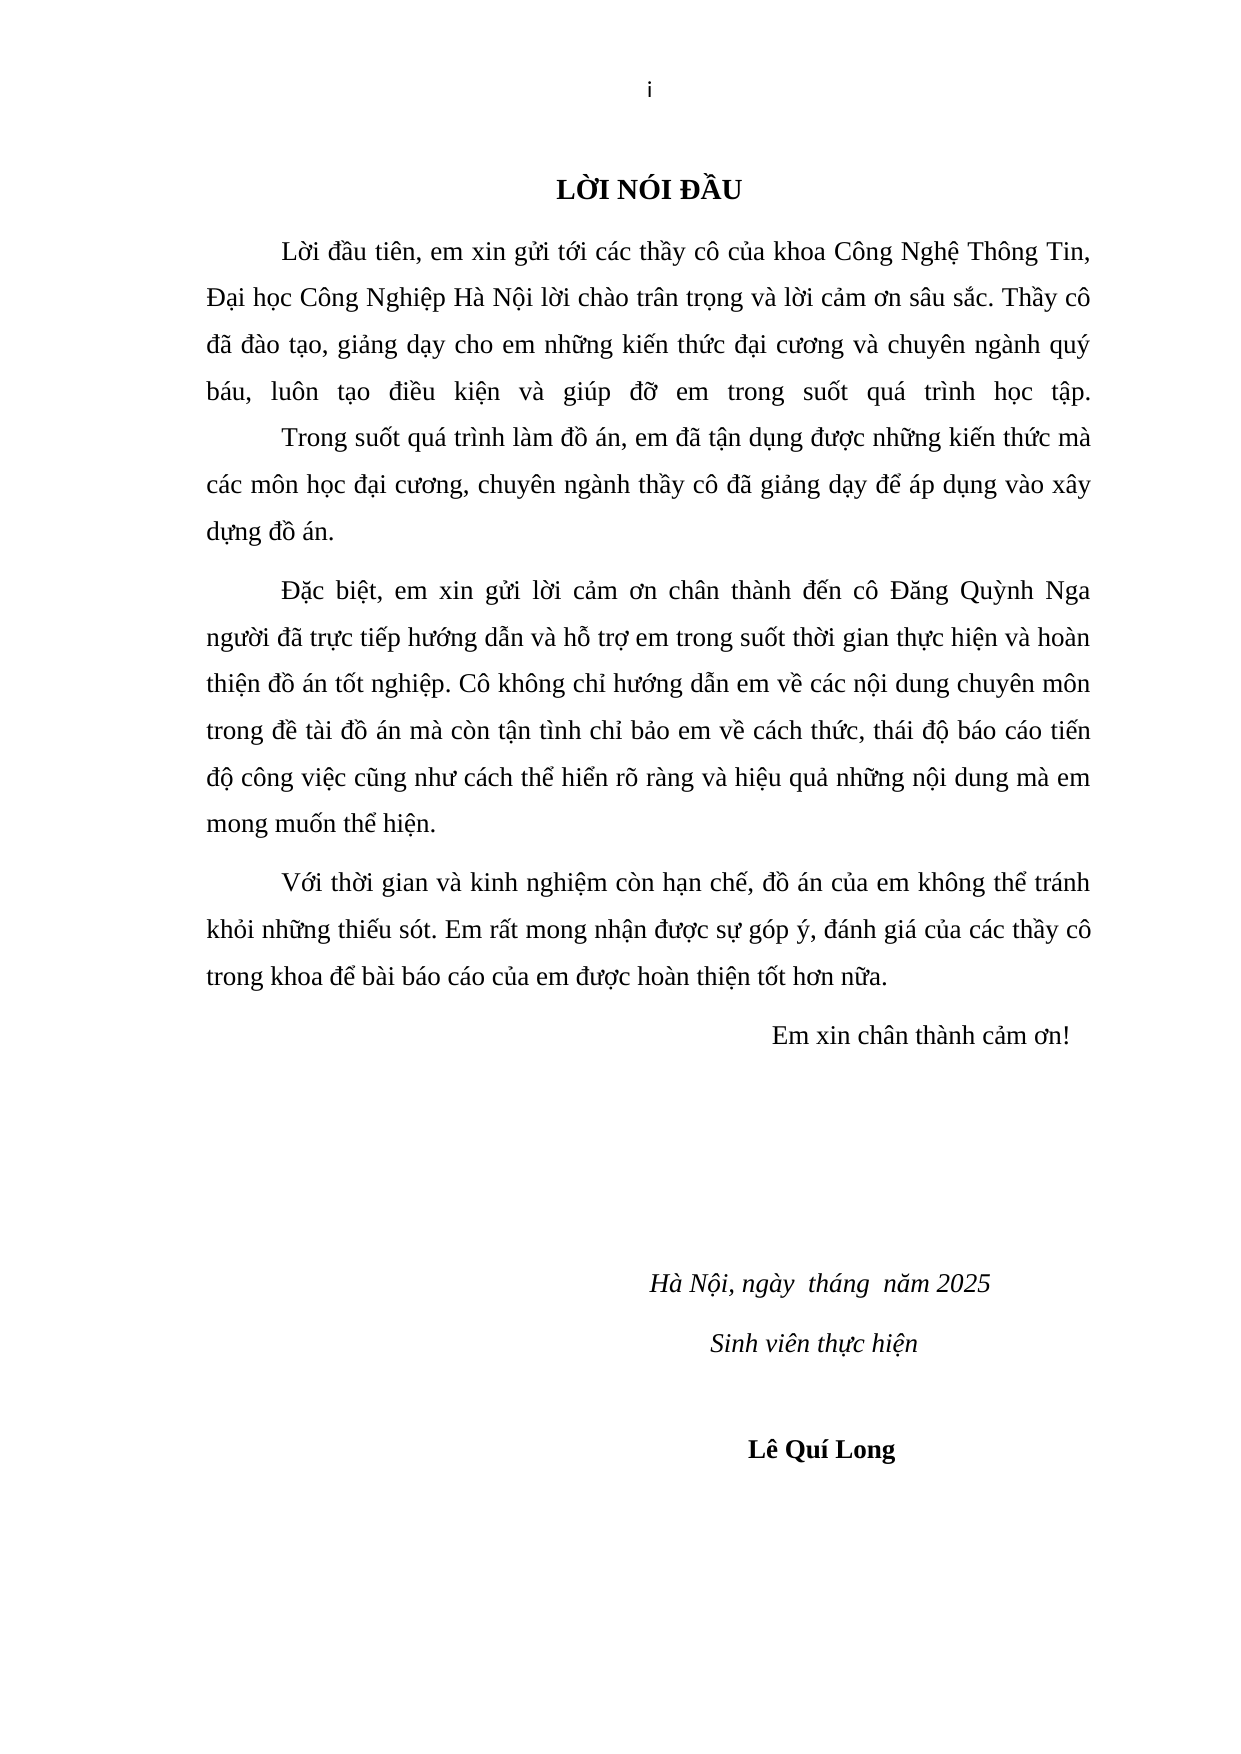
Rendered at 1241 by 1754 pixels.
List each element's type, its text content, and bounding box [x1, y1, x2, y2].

text Em xin chân thành cảm ơn! [206, 1019, 1092, 1050]
text Đặc biệt, em xin gửi lời cảm ơn chân thành đến cô Đăng Quỳnh Nga người đã trực tiếp hướng dẫn và hỗ trợ em trong suốt thời gian thực hiện và hoàn thiện đồ án tốt nghiệp. Cô không chỉ hướng dẫn em về các nội dung chuyên môn trong đề tài đồ án mà còn tận tình chỉ bảo em về cách thức, thái độ báo cáo tiến độ công việc cũng như cách thể hiển rõ ràng và hiệu quả những nội dung mà em mong muốn thể hiện. [206, 574, 1092, 838]
text LỜI NÓI ĐẦU [206, 172, 1092, 206]
text Lê Quí Long [206, 1386, 1092, 1464]
text Với thời gian và kinh nghiệm còn hạn chế, đồ án của em không thể tránh khỏi những thiếu sót. Em rất mong nhận được sự góp ý, đánh giá của các thầy cô trong khoa để bài báo cáo của em được hoàn thiện tốt hơn nữa. [206, 867, 1092, 991]
text Hà Nội, ngày tháng năm 2025 [206, 1267, 1092, 1298]
text Lời đầu tiên, em xin gửi tới các thầy cô của khoa Công Nghệ Thông Tin, Đại học Công Nghiệp Hà Nội lời chào trân trọng và lời cảm ơn sâu sắc. Thầy cô đã đào tạo, giảng dạy cho em những kiến thức đại cương và chuyên ngành quý báu, luôn tạo điều kiện và giúp đỡ em trong suốt quá trình học tập. Trong suốt quá trình làm đồ án, em đã tận dụng được những kiến thức mà các môn học đại cương, chuyên ngành thầy cô đã giảng dạy để áp dụng vào xây dựng đồ án. [206, 235, 1092, 546]
text Sinh viên thực hiện [206, 1327, 1092, 1358]
